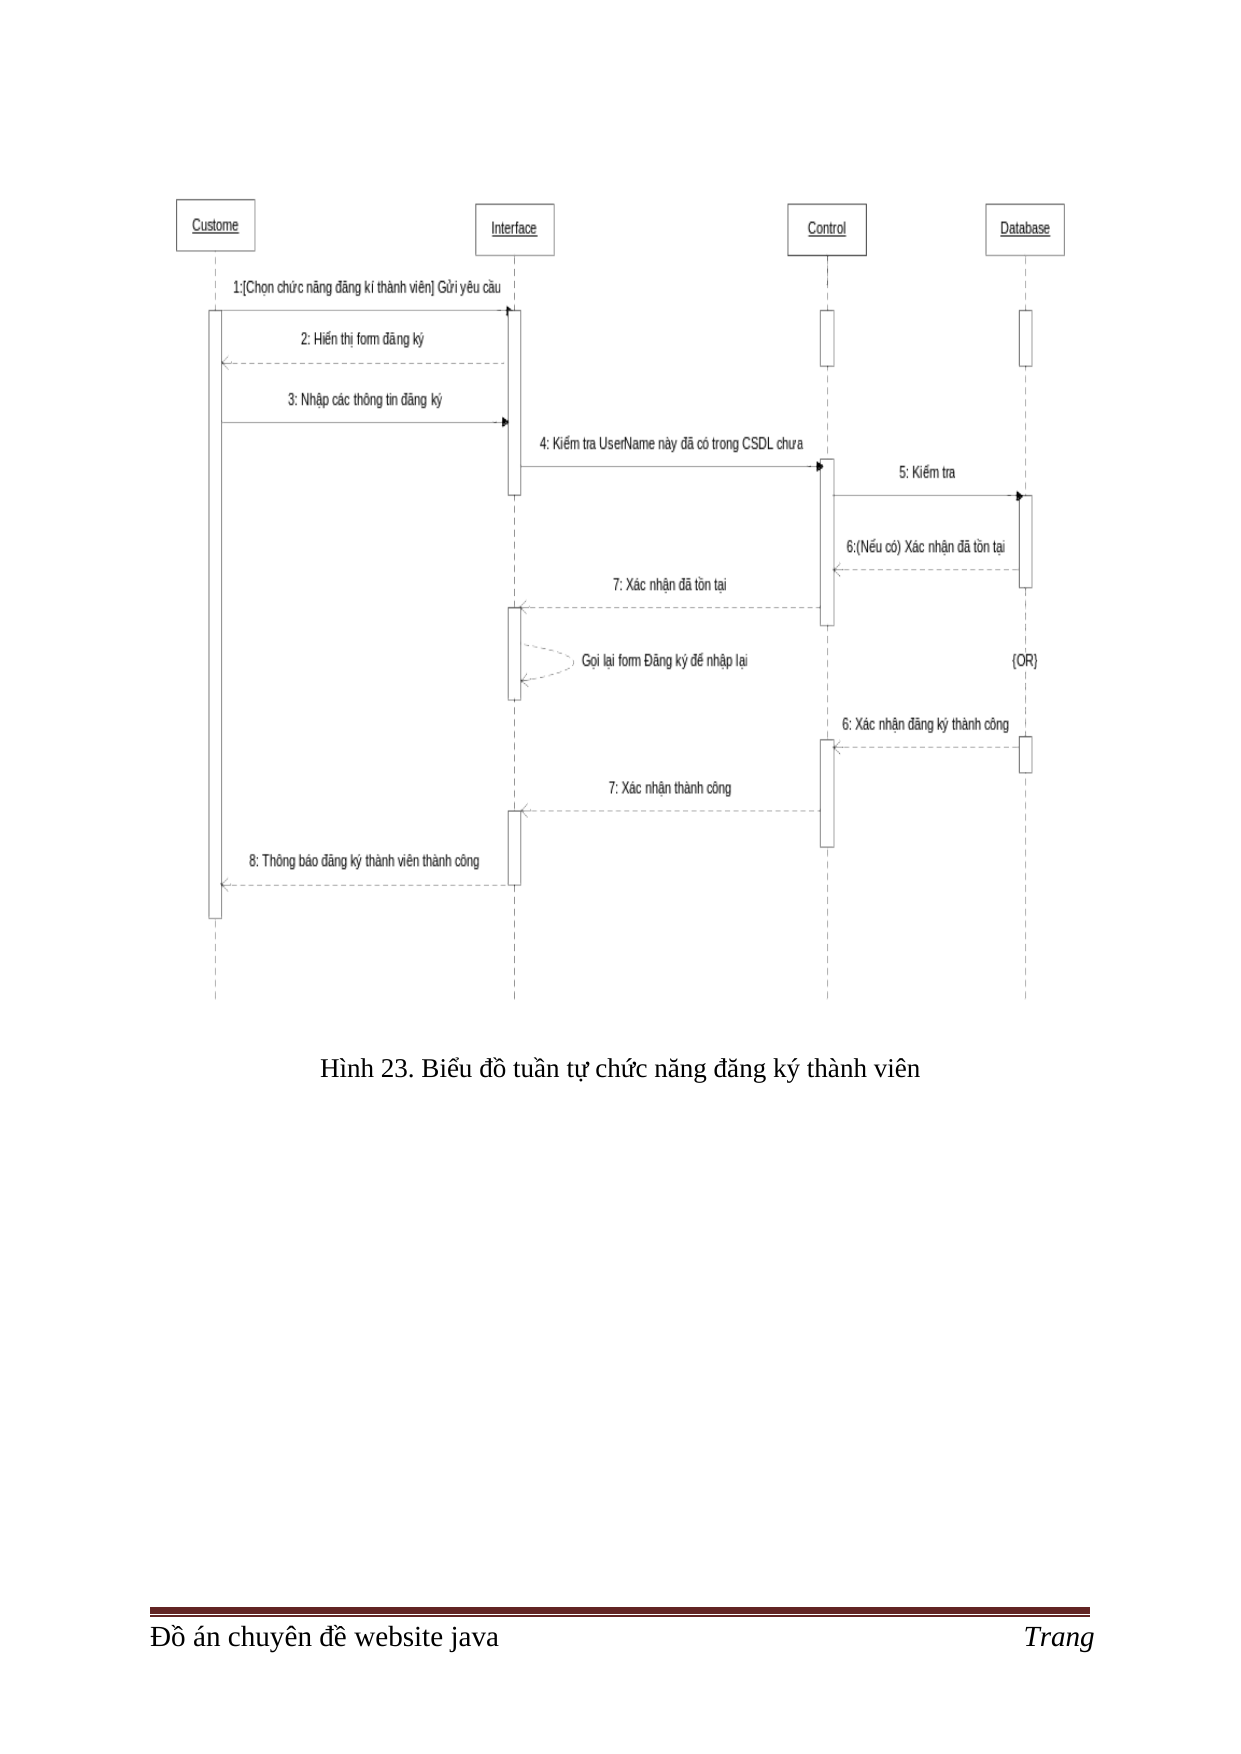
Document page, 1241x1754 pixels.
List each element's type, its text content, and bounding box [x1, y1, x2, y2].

text Hình 23. Biểu đồ tuần tự chức năng đăng ký thành viên [150, 1052, 1090, 1083]
